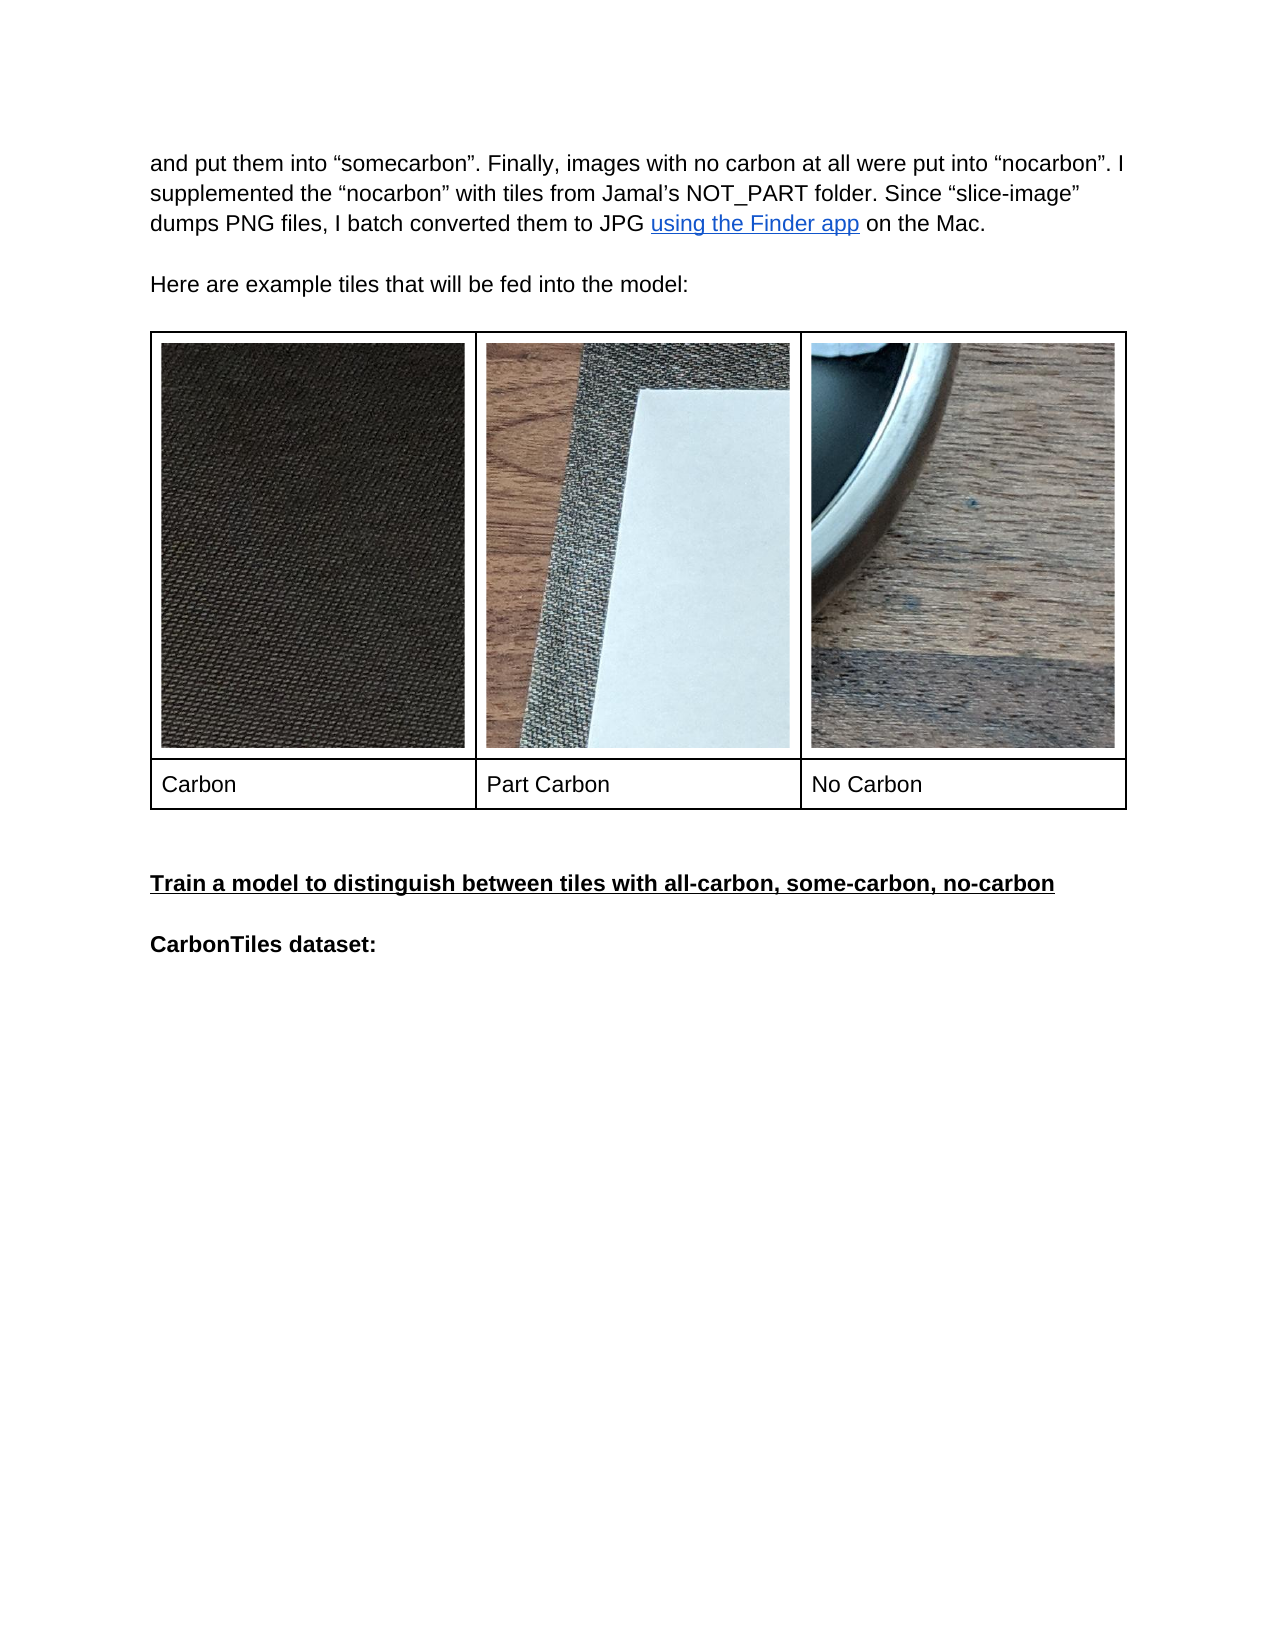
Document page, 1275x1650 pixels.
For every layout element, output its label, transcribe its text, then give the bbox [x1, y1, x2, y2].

text Here are example tiles that will be fed into the model: [150, 271, 1125, 297]
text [150, 150, 1125, 237]
text CarbonTiles dataset: [150, 931, 1125, 957]
table_cell Part Carbon [477, 760, 800, 808]
table_cell No Carbon [802, 760, 1125, 808]
picture [161, 343, 465, 748]
text Train a model to distinguish between tiles with all-carbon, some-carbon, no-carbon [150, 870, 1125, 896]
table_header [802, 333, 1125, 758]
table_cell Carbon [152, 760, 475, 808]
table_header [477, 333, 800, 758]
table_header [152, 333, 475, 758]
picture [486, 343, 790, 748]
picture [811, 343, 1115, 748]
